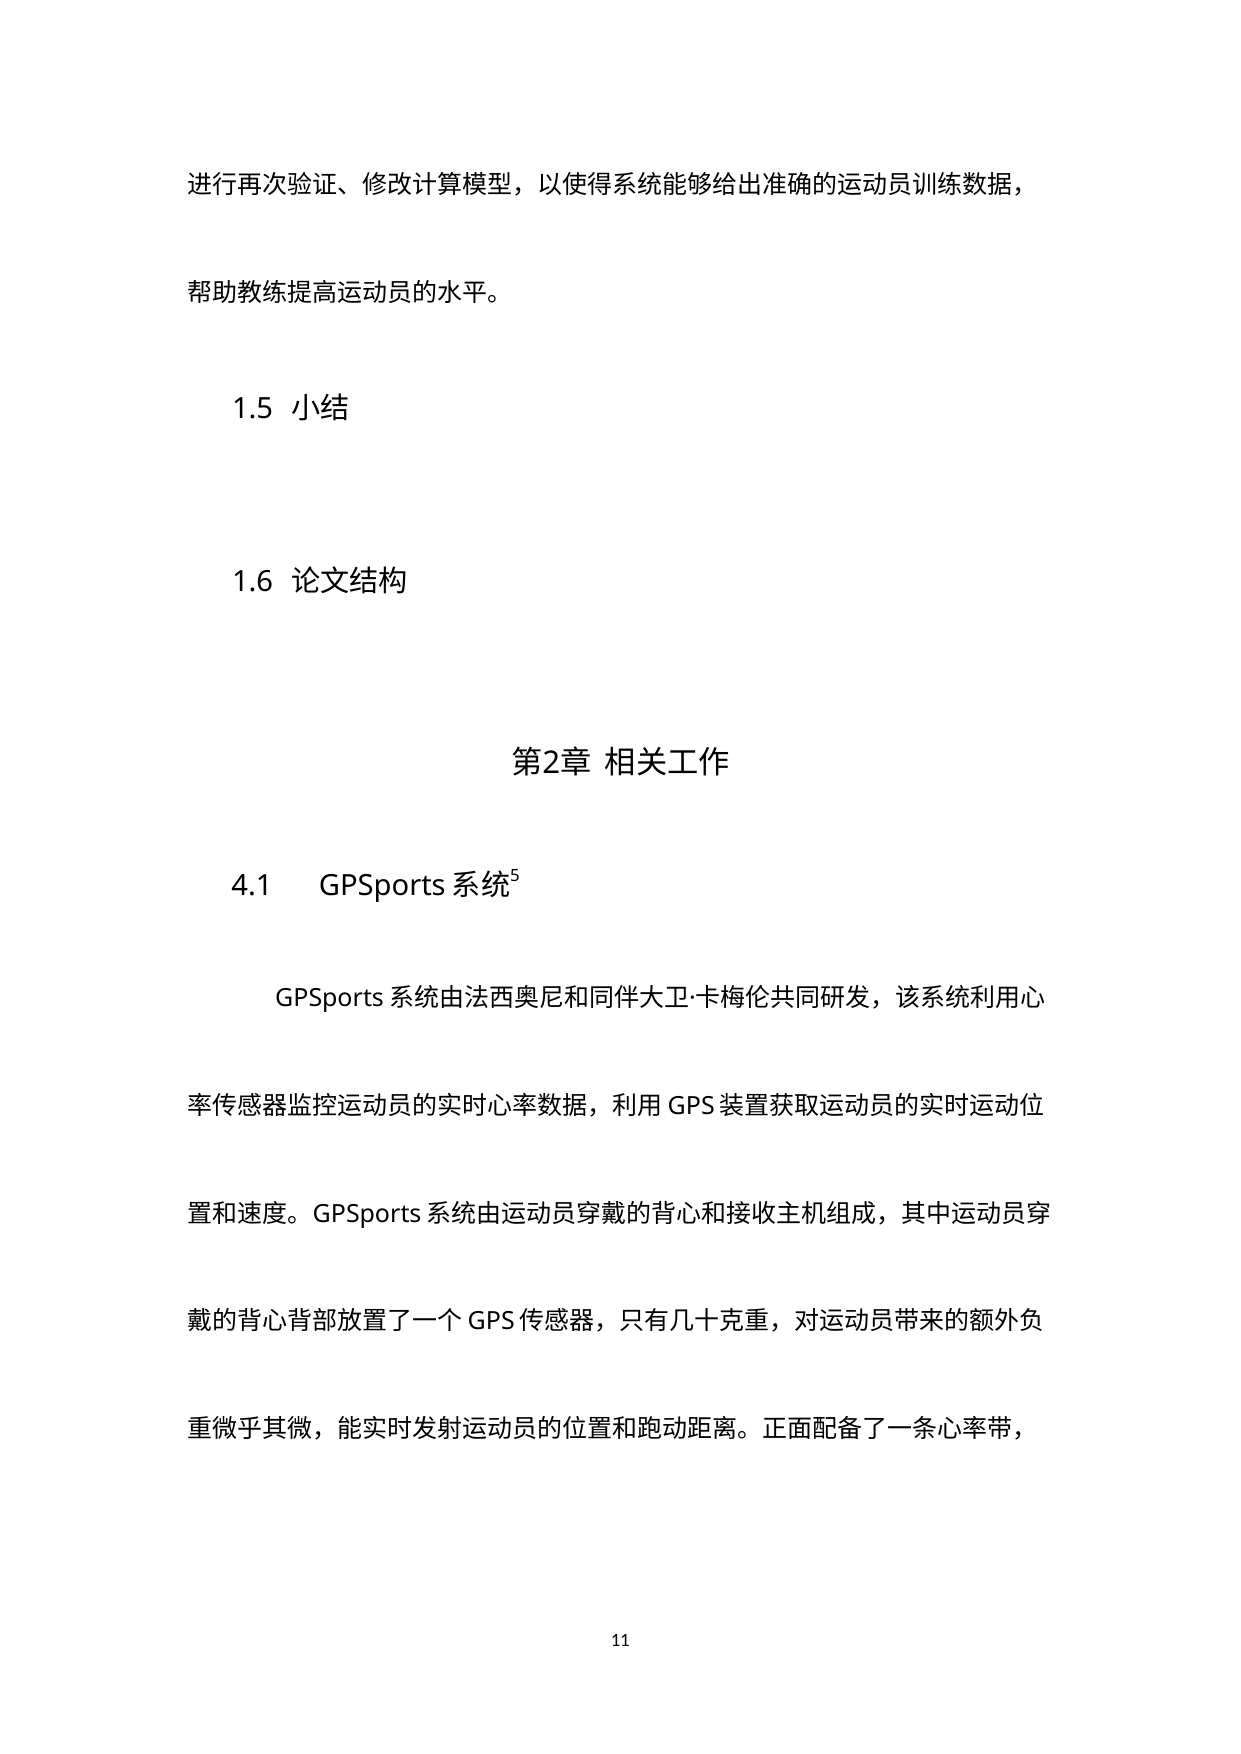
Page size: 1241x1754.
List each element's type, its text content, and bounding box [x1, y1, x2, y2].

subtitle 论文结构 [232, 547, 1053, 612]
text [187, 150, 1053, 323]
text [187, 963, 1053, 1459]
subtitle GPSports系统 [231, 850, 1053, 915]
subtitle 小结 [232, 374, 1053, 439]
subtitle 相关工作 [187, 728, 1053, 793]
